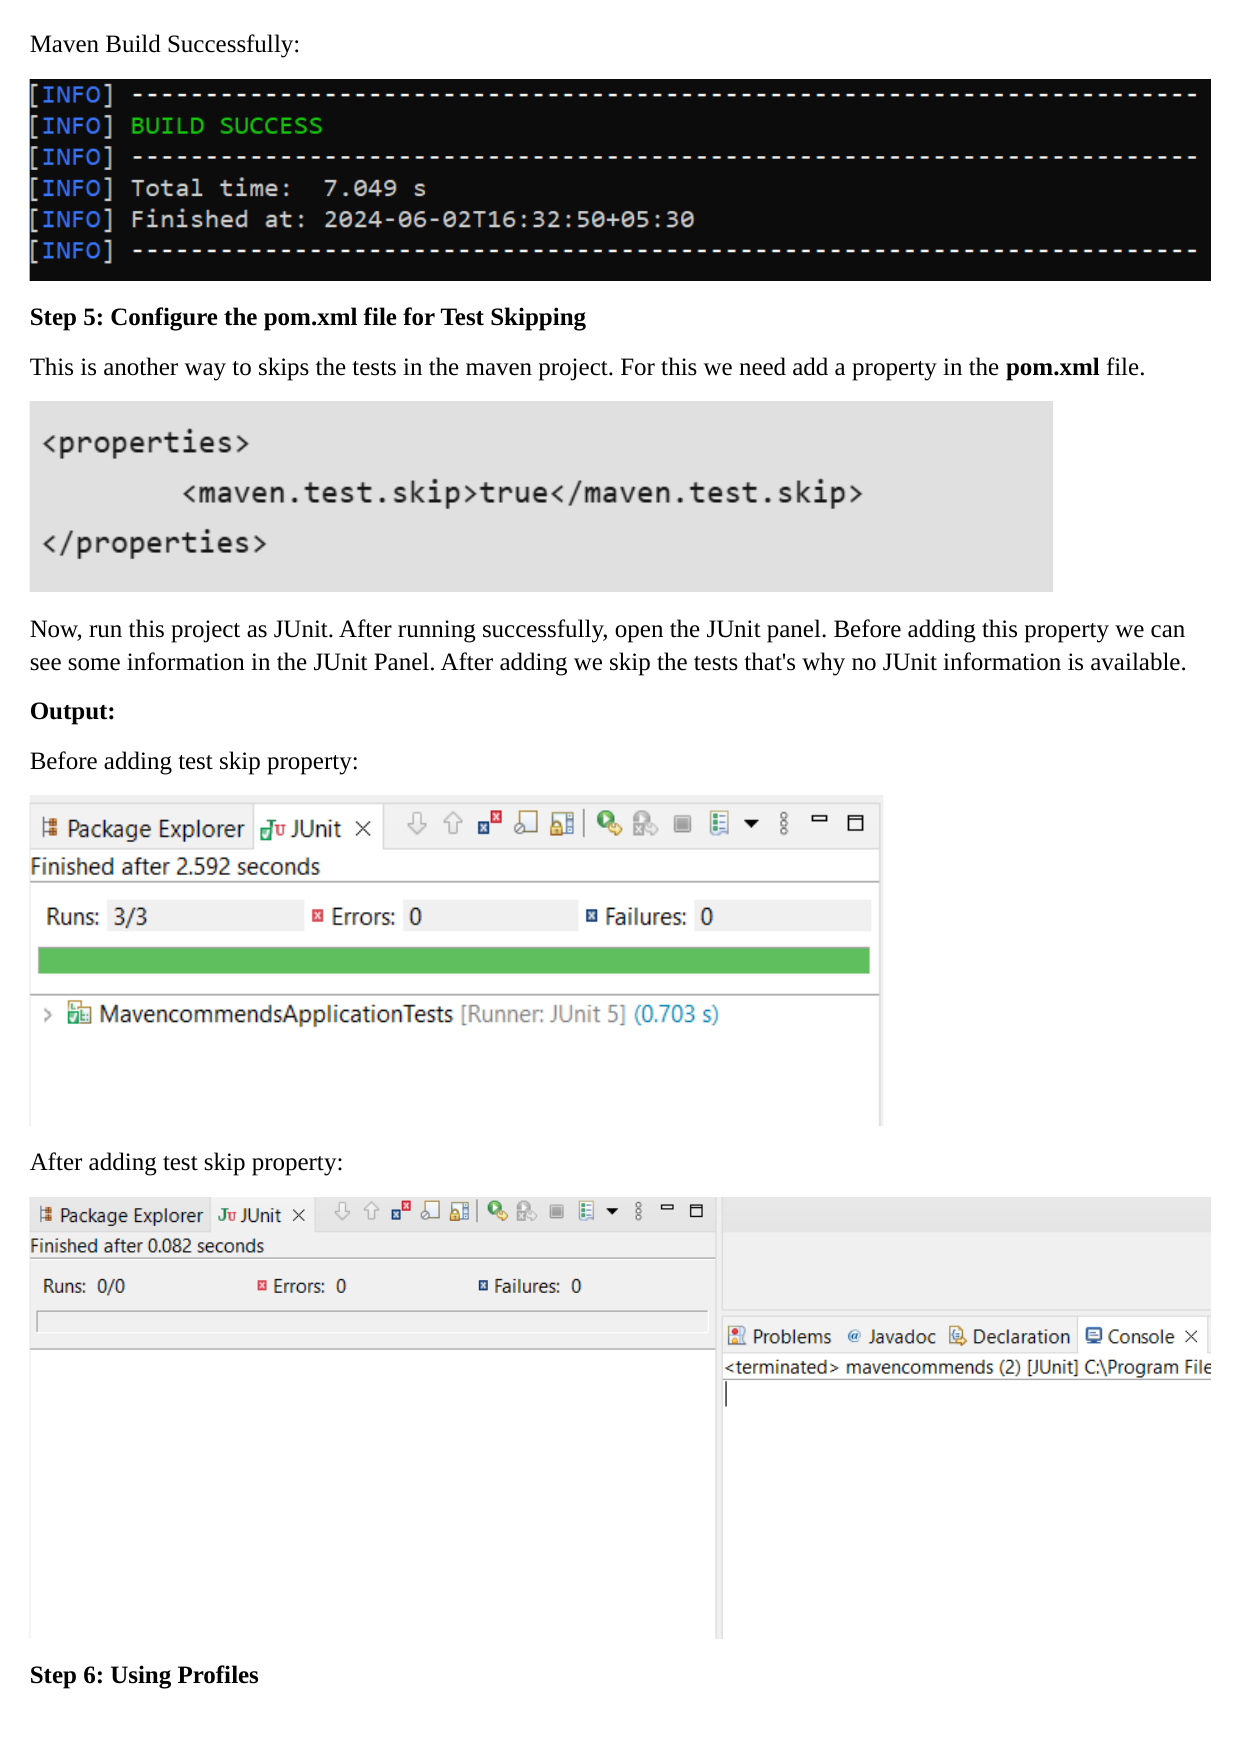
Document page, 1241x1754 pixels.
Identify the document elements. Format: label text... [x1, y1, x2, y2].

text Now, run this project as JUnit. After running successfully, open the JUnit panel. Before adding this property we can see some information in the JUnit Panel. After adding we skip the tests that's why no JUnit information is available. [29, 614, 1211, 675]
picture [29, 1197, 1211, 1639]
text Maven Build Successfully: [29, 29, 1211, 58]
text Step 5: Configure the pom.xml file for Test Skipping [29, 302, 1211, 331]
text This is another way to skips the tests in the maven project. For this we need add a property in the pom.xml file. [29, 352, 1211, 380]
picture [29, 401, 1054, 592]
text Before adding test skip property: [29, 746, 1211, 775]
text After adding test skip property: [29, 1147, 1211, 1176]
picture [29, 795, 884, 1126]
text Step 6: Using Profiles [29, 1661, 1211, 1689]
picture [29, 79, 1211, 281]
text Output: [29, 696, 1211, 725]
